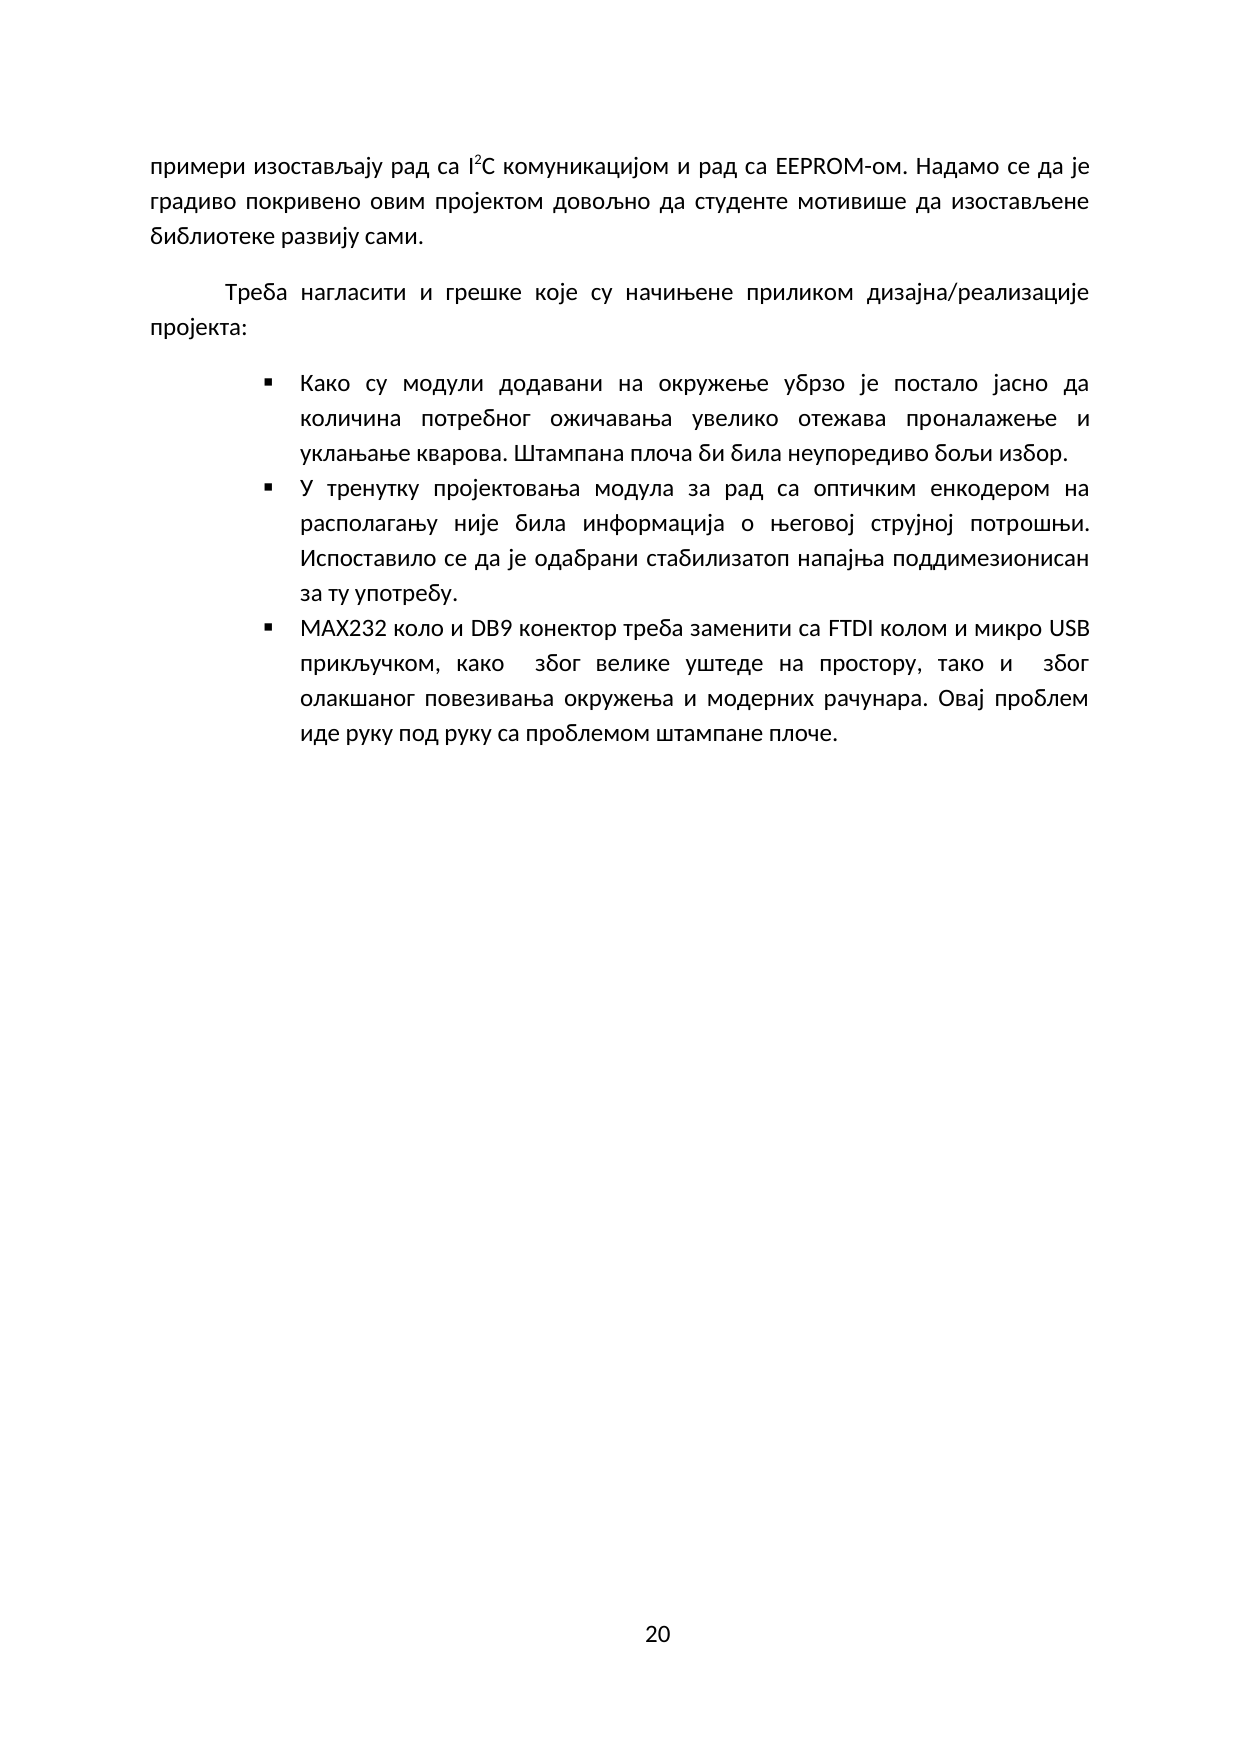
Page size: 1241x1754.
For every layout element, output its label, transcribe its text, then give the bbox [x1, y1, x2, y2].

list У тренутку пројектовања модула за рад са оптичким енкодером на располагању није била информација о његовој струјној потрoшњи. Испоставило се да је одабрани стабилизатоп напајња поддимезионисан за ту употребу. [262, 472, 1090, 607]
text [150, 150, 1090, 251]
text Треба нагласити и грешке које су начињене приликом дизајна/реализације пројекта: [150, 276, 1090, 341]
list МАХ232 коло и DB9 конектор треба заменити са FTDI колом и микро USB прикључком, како због велике уштеде на простору, тако и због олакшаног повезивања окружења и модерних рачунара. Овај проблем иде руку под руку са проблемом штампане плоче. [262, 612, 1090, 747]
list Како су модули додавани на окружење убрзо је постало јасно да количина потребног ожичавања увелико отежава прoналажење и уклањање кварова. Штампана плоча би била неупоредиво бољи избор. [262, 367, 1090, 467]
